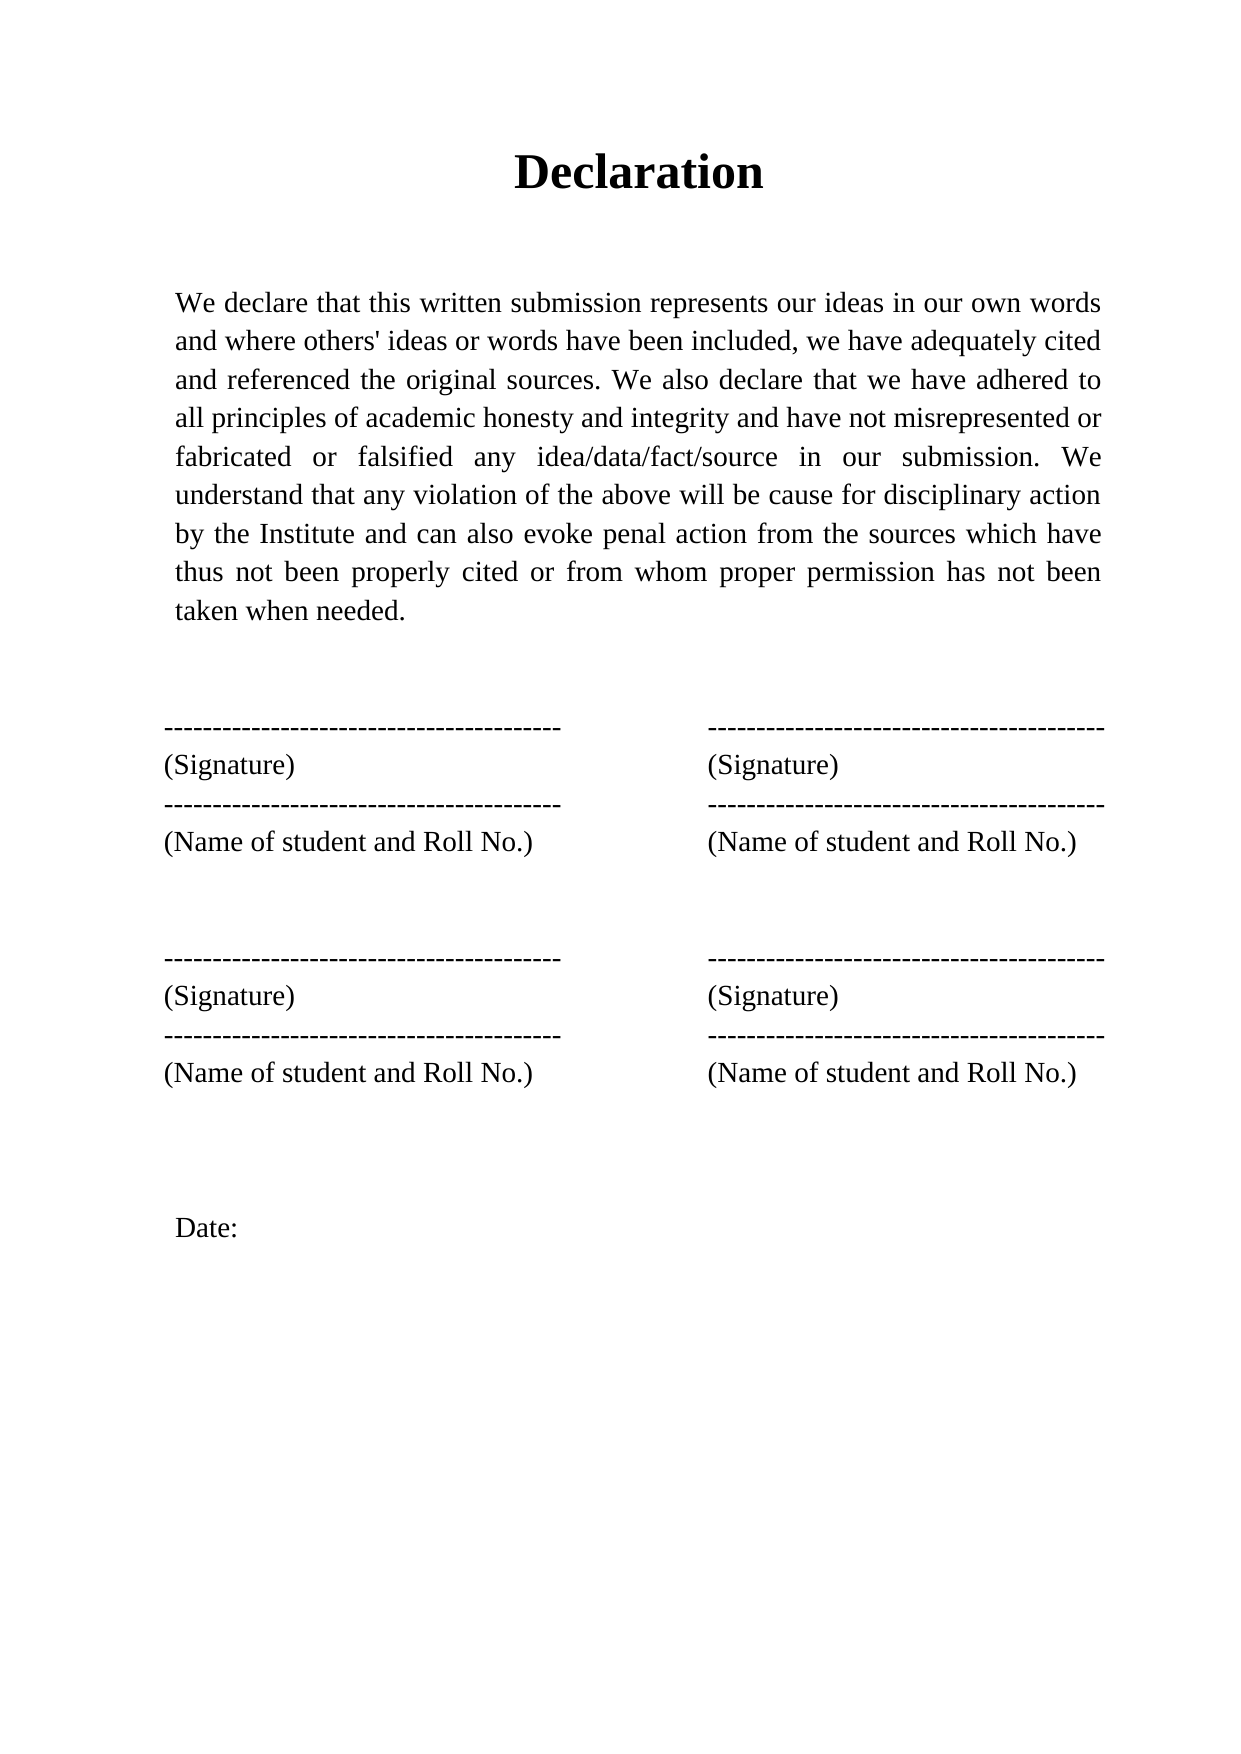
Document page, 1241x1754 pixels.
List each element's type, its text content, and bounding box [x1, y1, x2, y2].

table_cell ----------------------------------------- (Signature) ----------------------------------------- (Name of student and Roll No.) [696, 940, 1240, 1171]
text Declaration [175, 142, 1103, 199]
table_cell ----------------------------------------- (Signature) ----------------------------------------- (Name of student and Roll No.) [153, 940, 696, 1171]
table_header ----------------------------------------- (Signature) ----------------------------------------- (Name of student and Roll No.) [696, 709, 1240, 940]
table_header ----------------------------------------- (Signature) ----------------------------------------- (Name of student and Roll No.) [153, 709, 696, 940]
text Date: [175, 1210, 1103, 1243]
text We declare that this written submission represents our ideas in our own words and where others' ideas or words have been included, we have adequately cited and referenced the original sources. We also declare that we have adhered to all principles of academic honesty and integrity and have not misrepresented or fabricated or falsified any idea/data/fact/source in our submission. We understand that any violation of the above will be cause for disciplinary action by the Institute and can also evoke penal action from the sources which have thus not been properly cited or from whom proper permission has not been taken when needed. [175, 285, 1103, 627]
